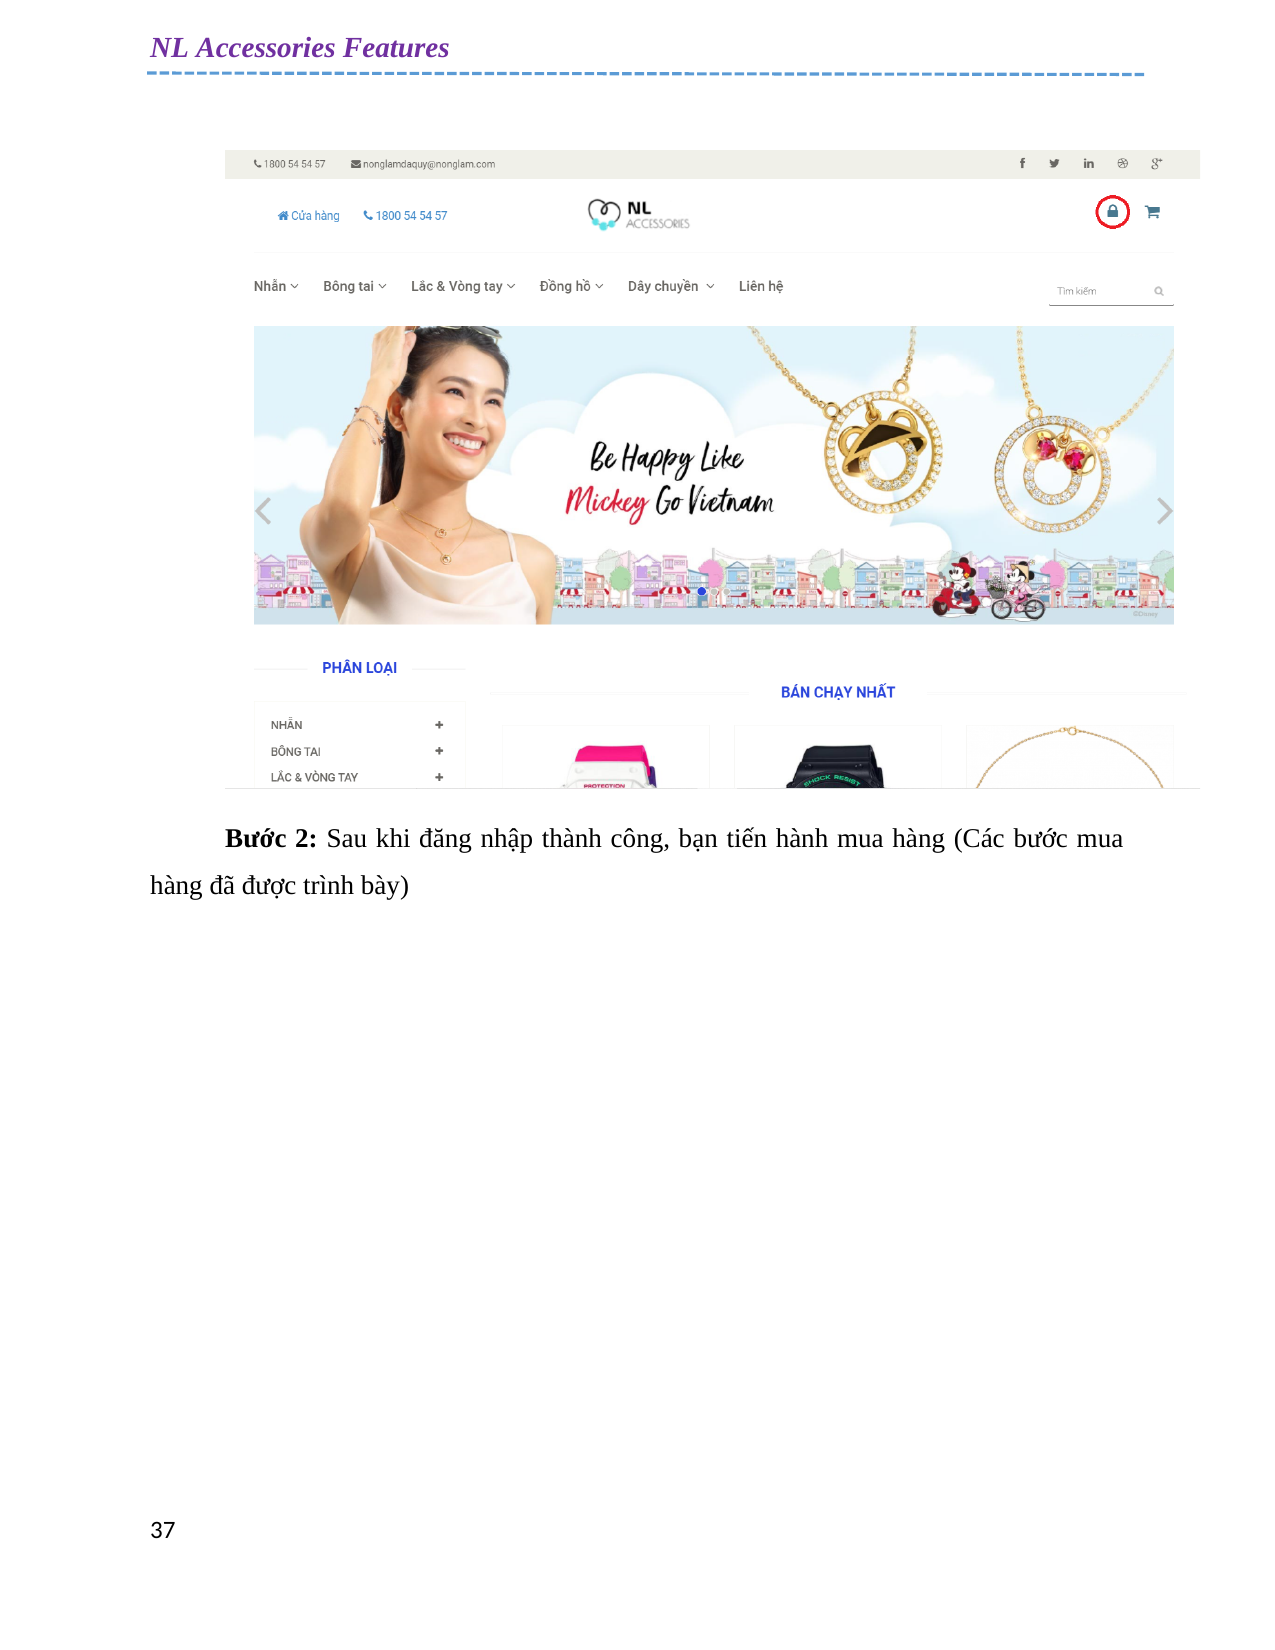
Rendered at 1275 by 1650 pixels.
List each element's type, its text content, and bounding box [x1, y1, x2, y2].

text Bước 2: Sau khi đăng nhập thành công, bạn tiến hành mua hàng (Các bước mua hàng đã được trình bày) [150, 822, 1125, 900]
picture [225, 150, 1200, 789]
